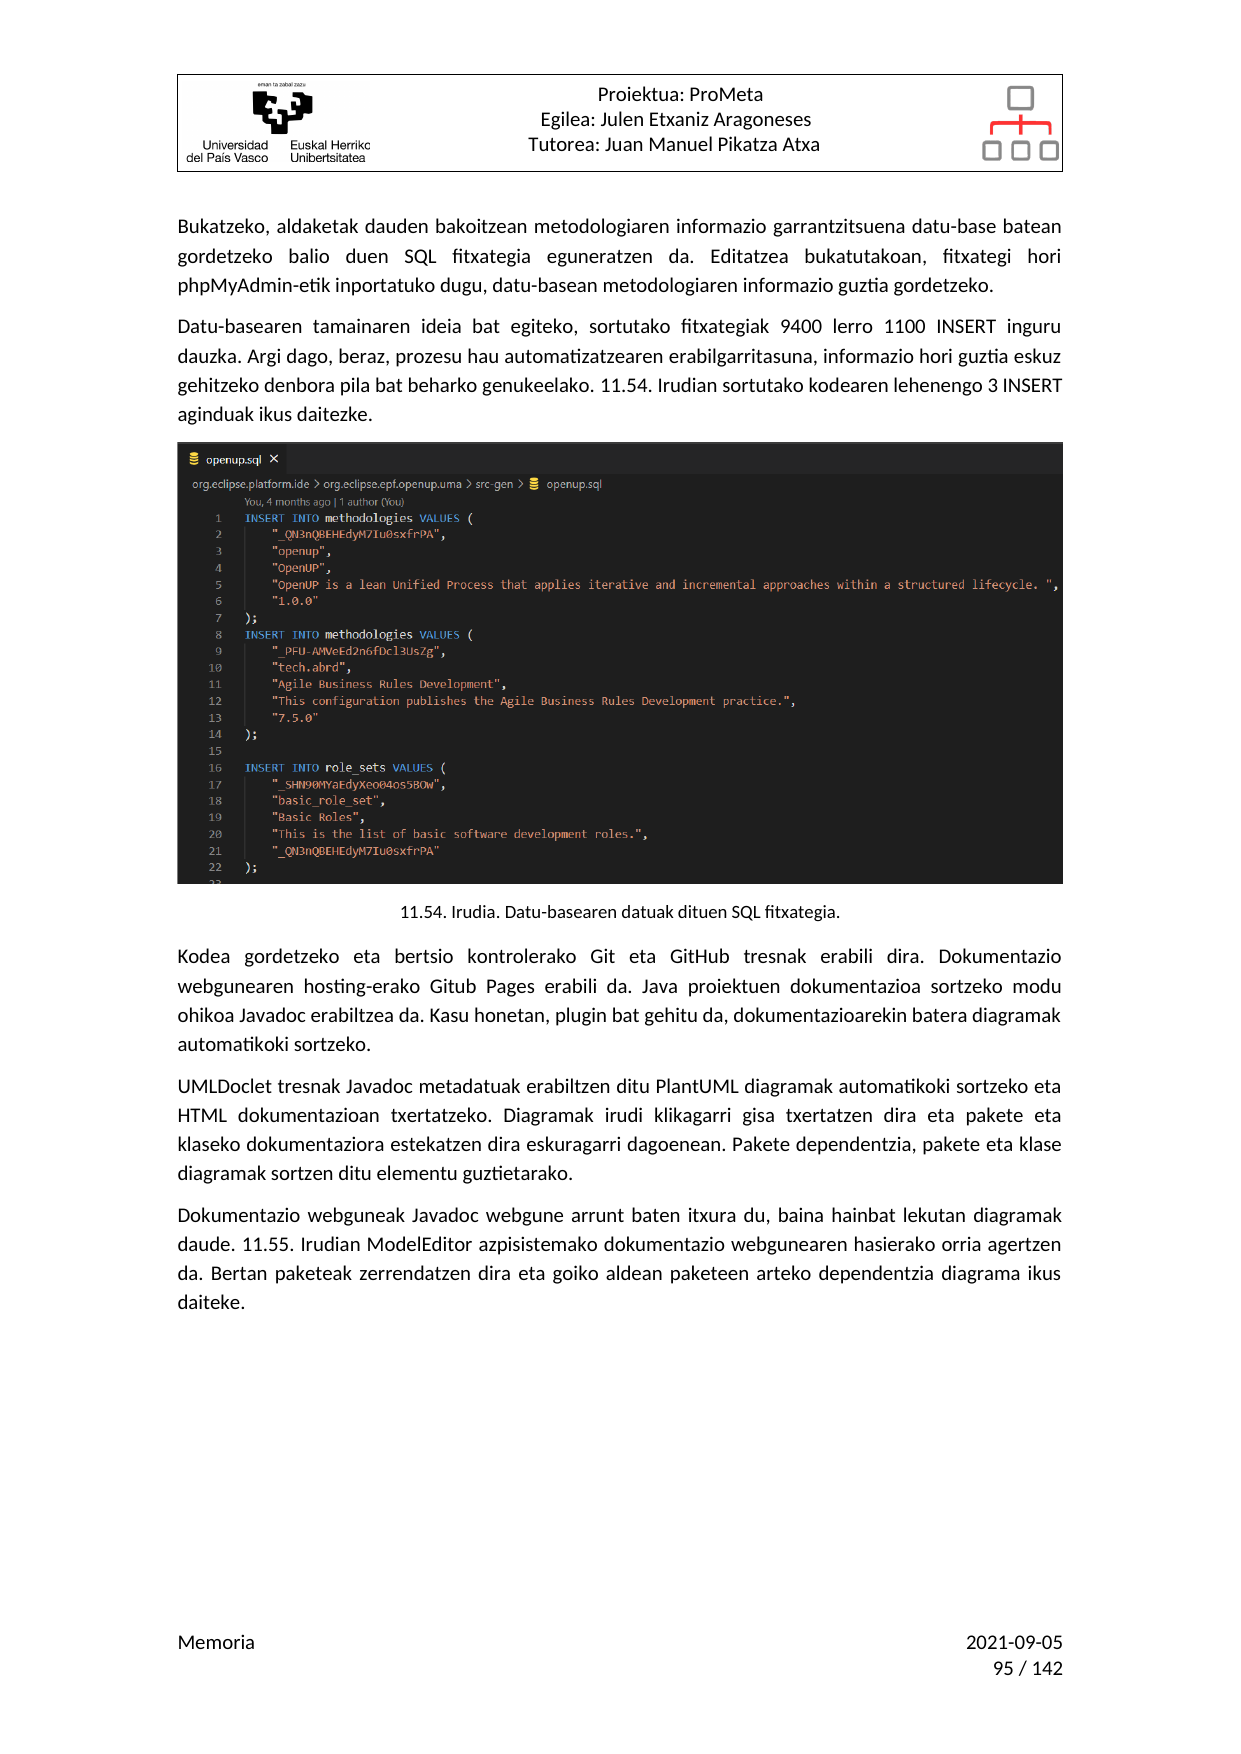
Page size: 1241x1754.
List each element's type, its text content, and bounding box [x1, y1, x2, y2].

picture [177, 442, 1063, 884]
text Bukatzeko, aldaketak dauden bakoitzean metodologiaren informazio garrantzitsuena datu-base batean gordetzeko balio duen SQL fitxategia eguneratzen da. Editatzea bukatutakoan, fitxategi hori phpMyAdmin-etik inportatuko dugu, datu-basean metodologiaren informazio guztia gordetzeko. [177, 214, 1063, 297]
picture [182, 81, 370, 162]
picture [978, 80, 1060, 162]
text Kodea gordetzeko eta bertsio kontrolerako Git eta GitHub tresnak erabili dira. Dokumentazio webgunearen hosting-erako Gitub Pages erabili da. Java proiektuen dokumentazioa sortzeko modu ohikoa Javadoc erabiltzea da. Kasu honetan, plugin bat gehitu da, dokumentazioarekin batera diagramak automatikoki sortzeko. [177, 944, 1063, 1057]
text UMLDoclet tresnak Javadoc metadatuak erabiltzen ditu PlantUML diagramak automatikoki sortzeko eta HTML dokumentazioan txertatzeko. Diagramak irudi klikagarri gisa txertatzen dira eta pakete eta klaseko dokumentaziora estekatzen dira eskuragarri dagoenean. Pakete dependentzia, pakete eta klase diagramak sortzen ditu elementu guztietarako. [177, 1073, 1063, 1186]
